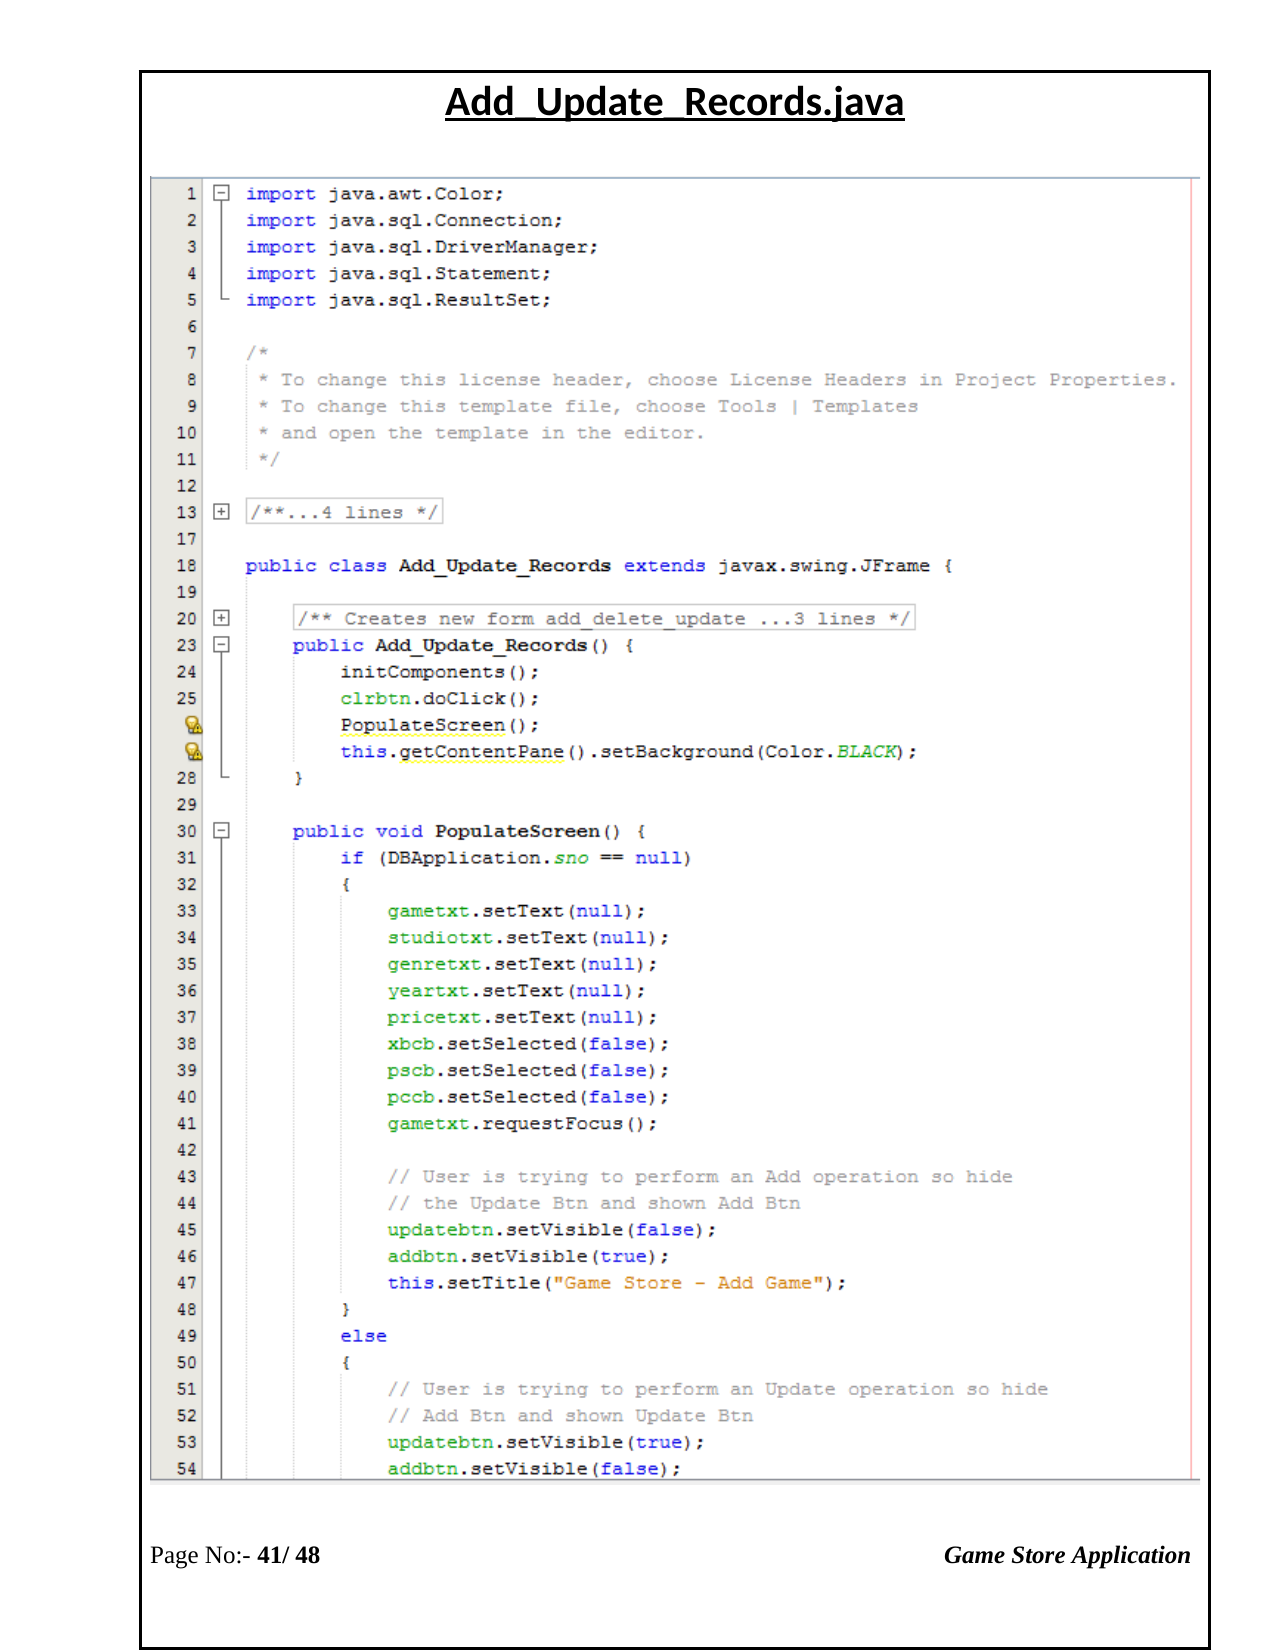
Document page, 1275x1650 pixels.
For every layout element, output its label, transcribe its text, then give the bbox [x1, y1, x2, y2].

text Add_Update_Records.java [150, 75, 1200, 126]
picture [150, 176, 1200, 1485]
